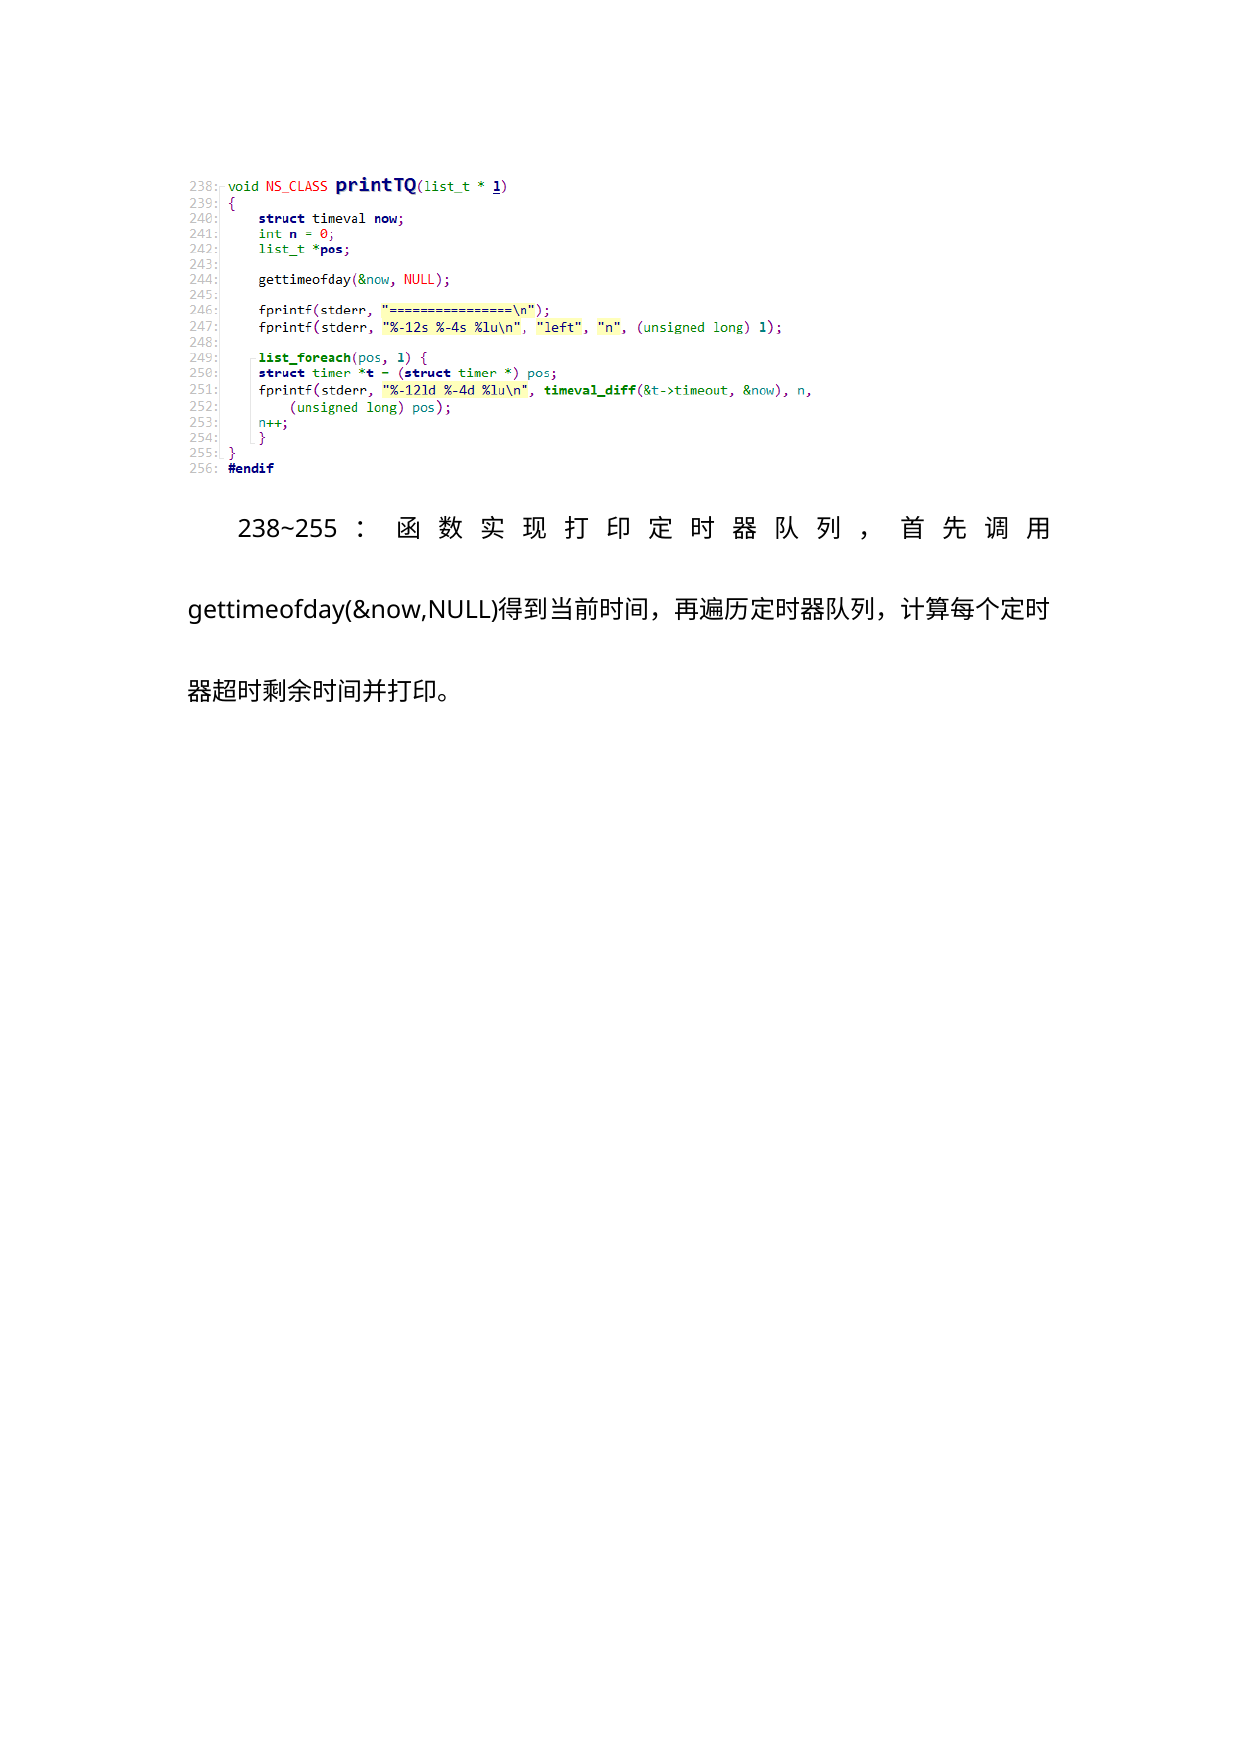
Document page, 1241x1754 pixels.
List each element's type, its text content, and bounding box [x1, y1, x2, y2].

text 238~255：函数实现打印定时器队列，首先调用gettimeofday(&now,NULL)得到当前时间，再遍历定时器队列，计算每个定时器超时剩余时间并打印。 [187, 494, 1053, 722]
picture [187, 174, 813, 475]
